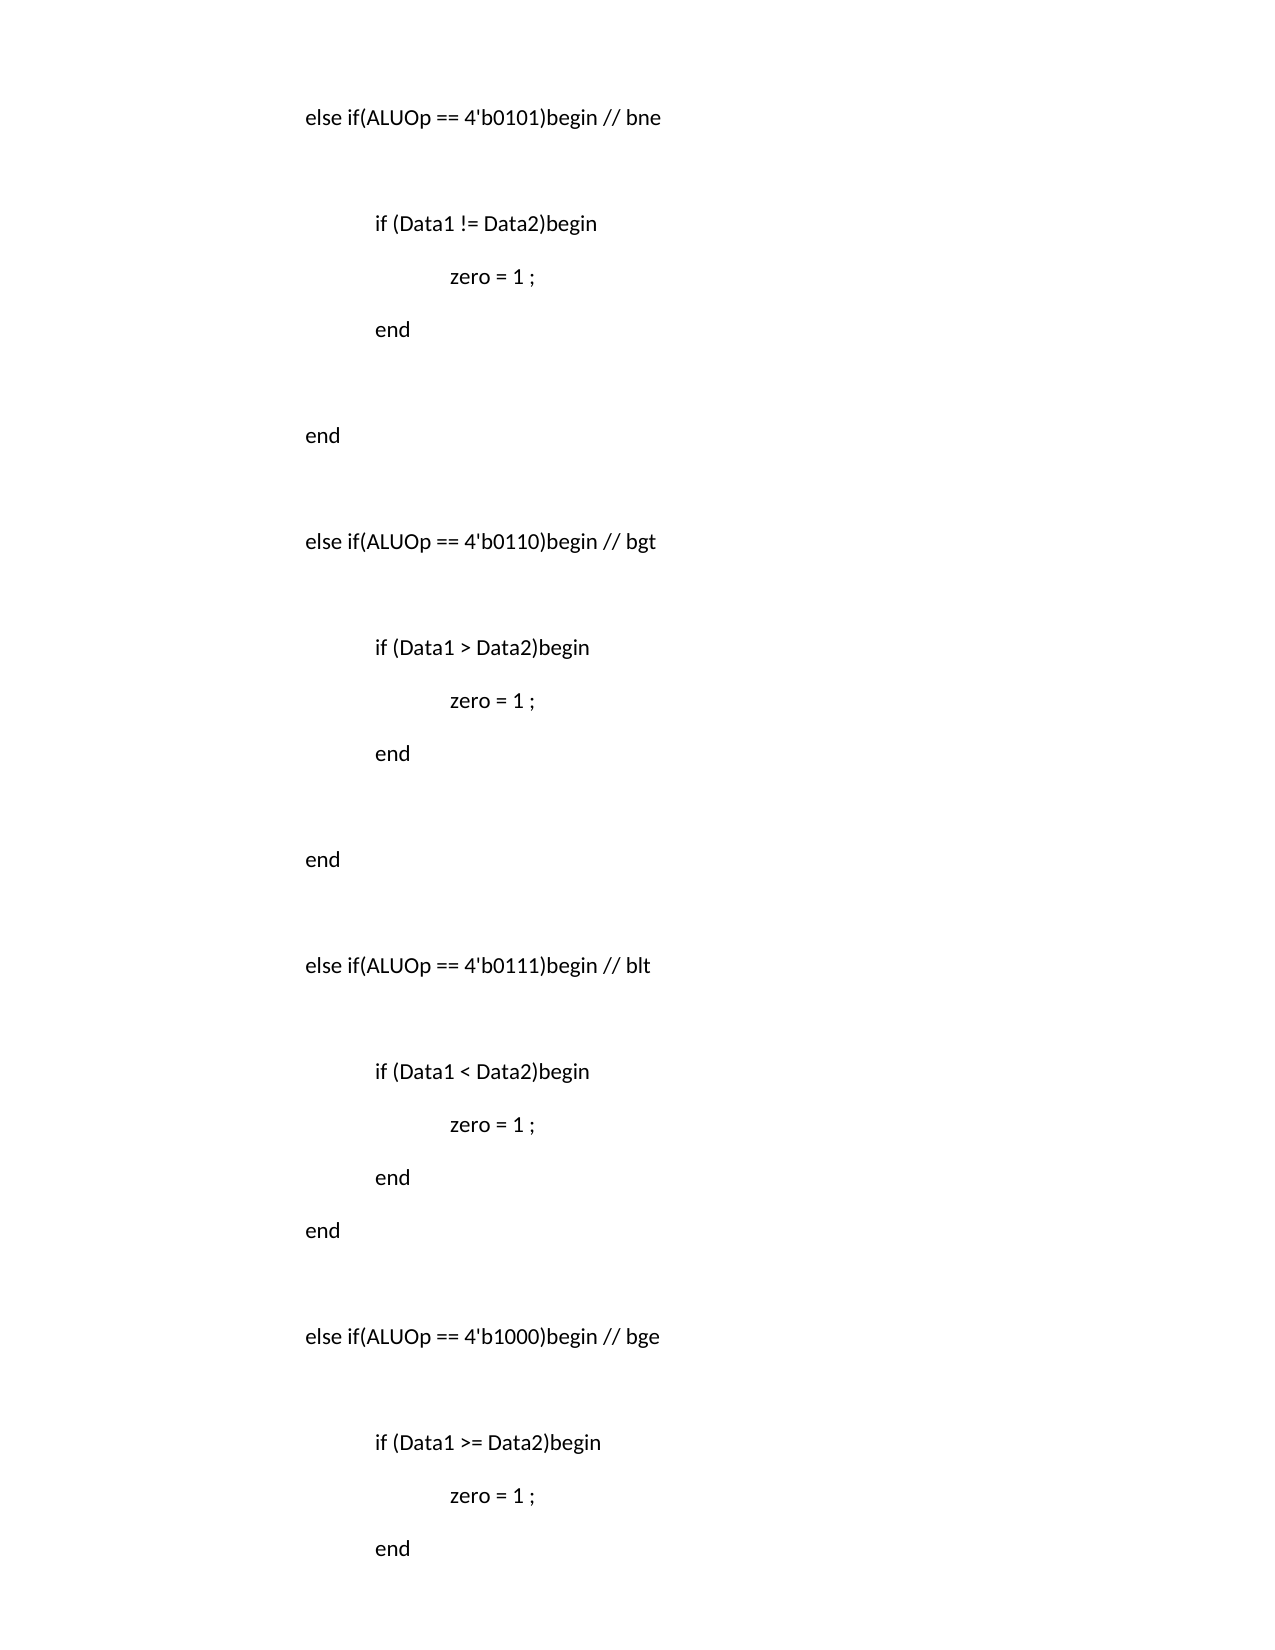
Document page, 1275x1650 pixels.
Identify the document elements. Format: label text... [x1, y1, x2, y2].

text else if(ALUOp == 4'b0101)begin // bne [75, 103, 1200, 131]
text if (Data1 != Data2)begin [75, 209, 1200, 237]
text zero = 1 ; [75, 262, 1200, 290]
text else if(ALUOp == 4'b0111)begin // blt [75, 951, 1200, 979]
text if (Data1 > Data2)begin [75, 633, 1200, 661]
text end [75, 845, 1200, 873]
text zero = 1 ; [75, 686, 1200, 714]
text end [75, 1216, 1200, 1244]
text else if(ALUOp == 4'b0110)begin // bgt [75, 527, 1200, 555]
text if (Data1 < Data2)begin [75, 1057, 1200, 1085]
text end [75, 1534, 1200, 1563]
text zero = 1 ; [75, 1482, 1200, 1509]
text if (Data1 >= Data2)begin [75, 1428, 1200, 1457]
text end [75, 421, 1200, 449]
text end [75, 315, 1200, 343]
text end [75, 1163, 1200, 1191]
text zero = 1 ; [75, 1110, 1200, 1138]
text else if(ALUOp == 4'b1000)begin // bge [75, 1322, 1200, 1351]
text end [75, 739, 1200, 767]
